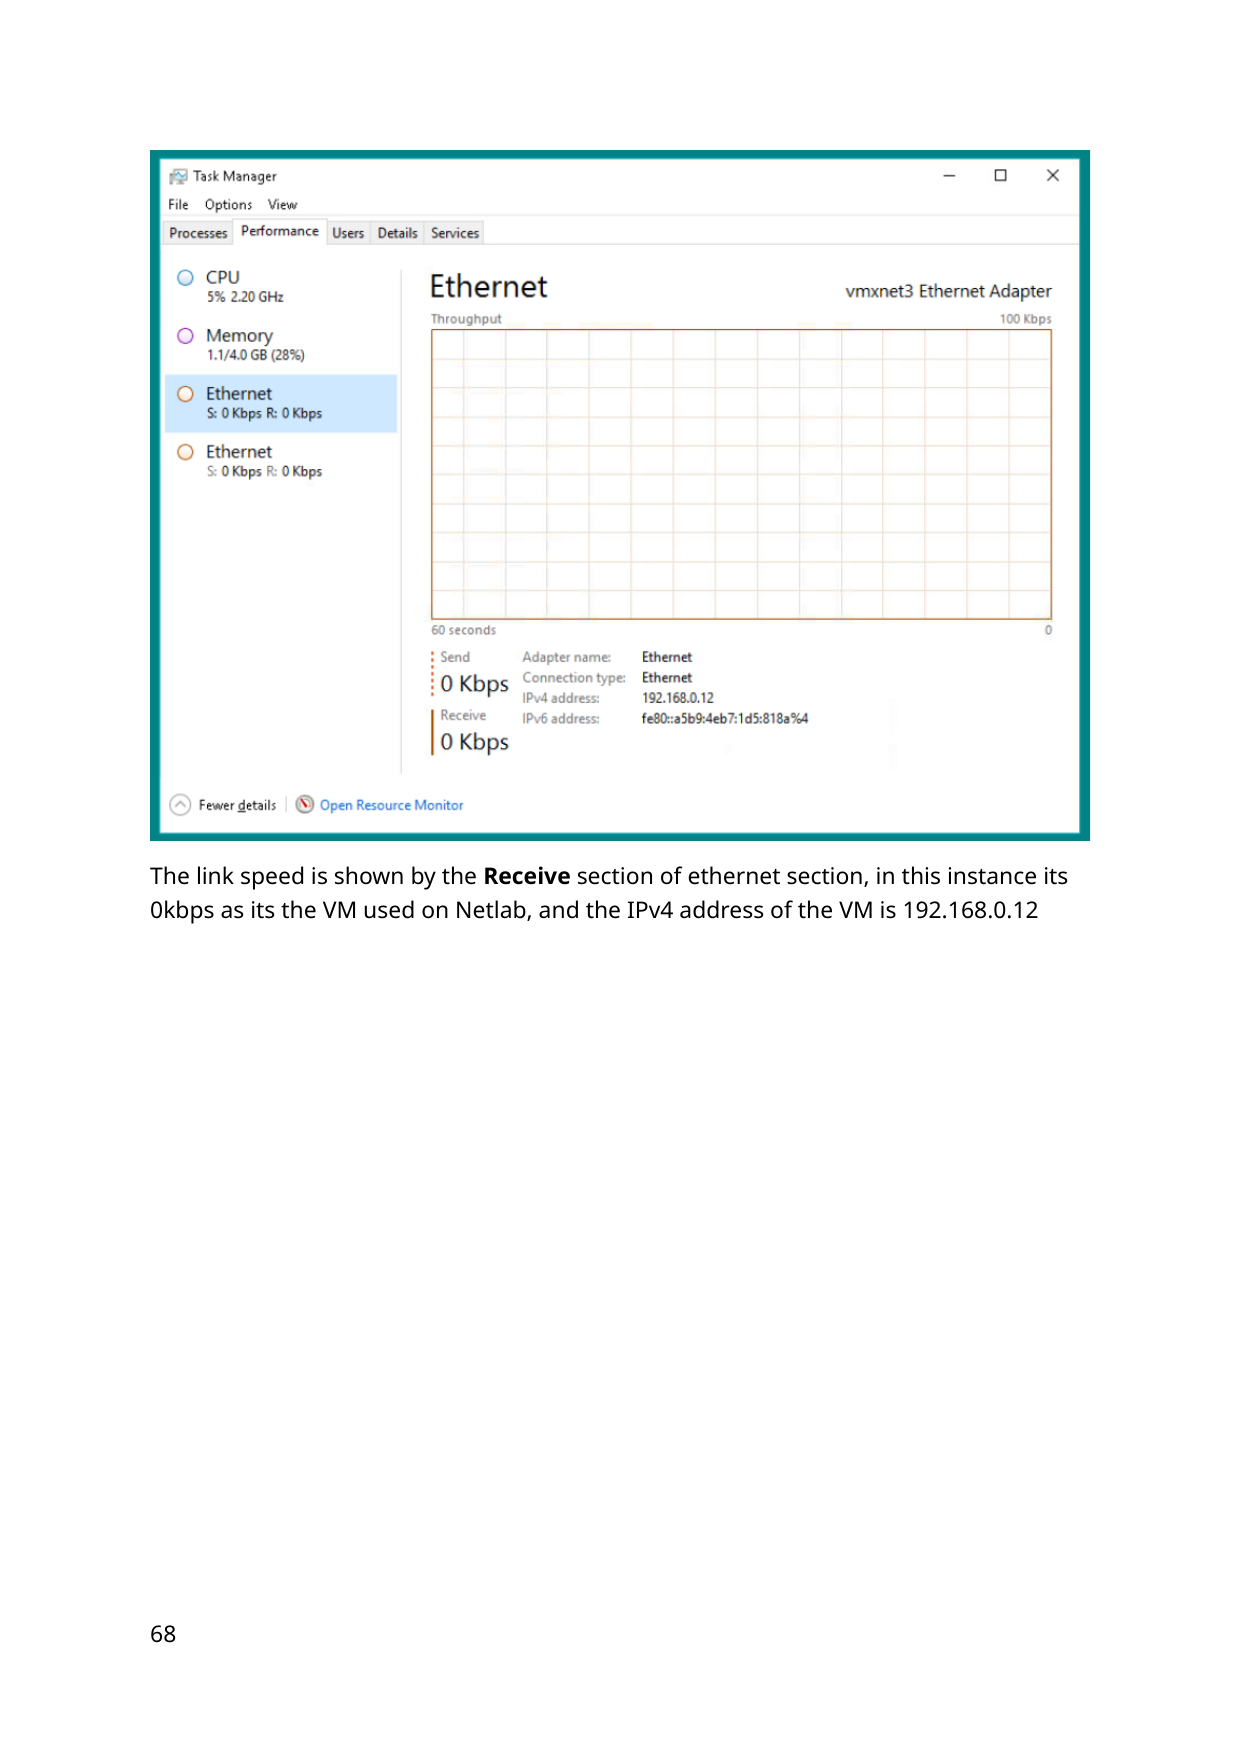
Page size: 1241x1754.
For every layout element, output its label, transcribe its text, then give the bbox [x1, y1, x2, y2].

picture [150, 150, 1091, 841]
text The link speed is shown by the Receive section of ethernet section, in this instance its 0kbps as its the VM used on Netlab, and the IPv4 address of the VM is 192.168.0.12 [150, 860, 1090, 925]
